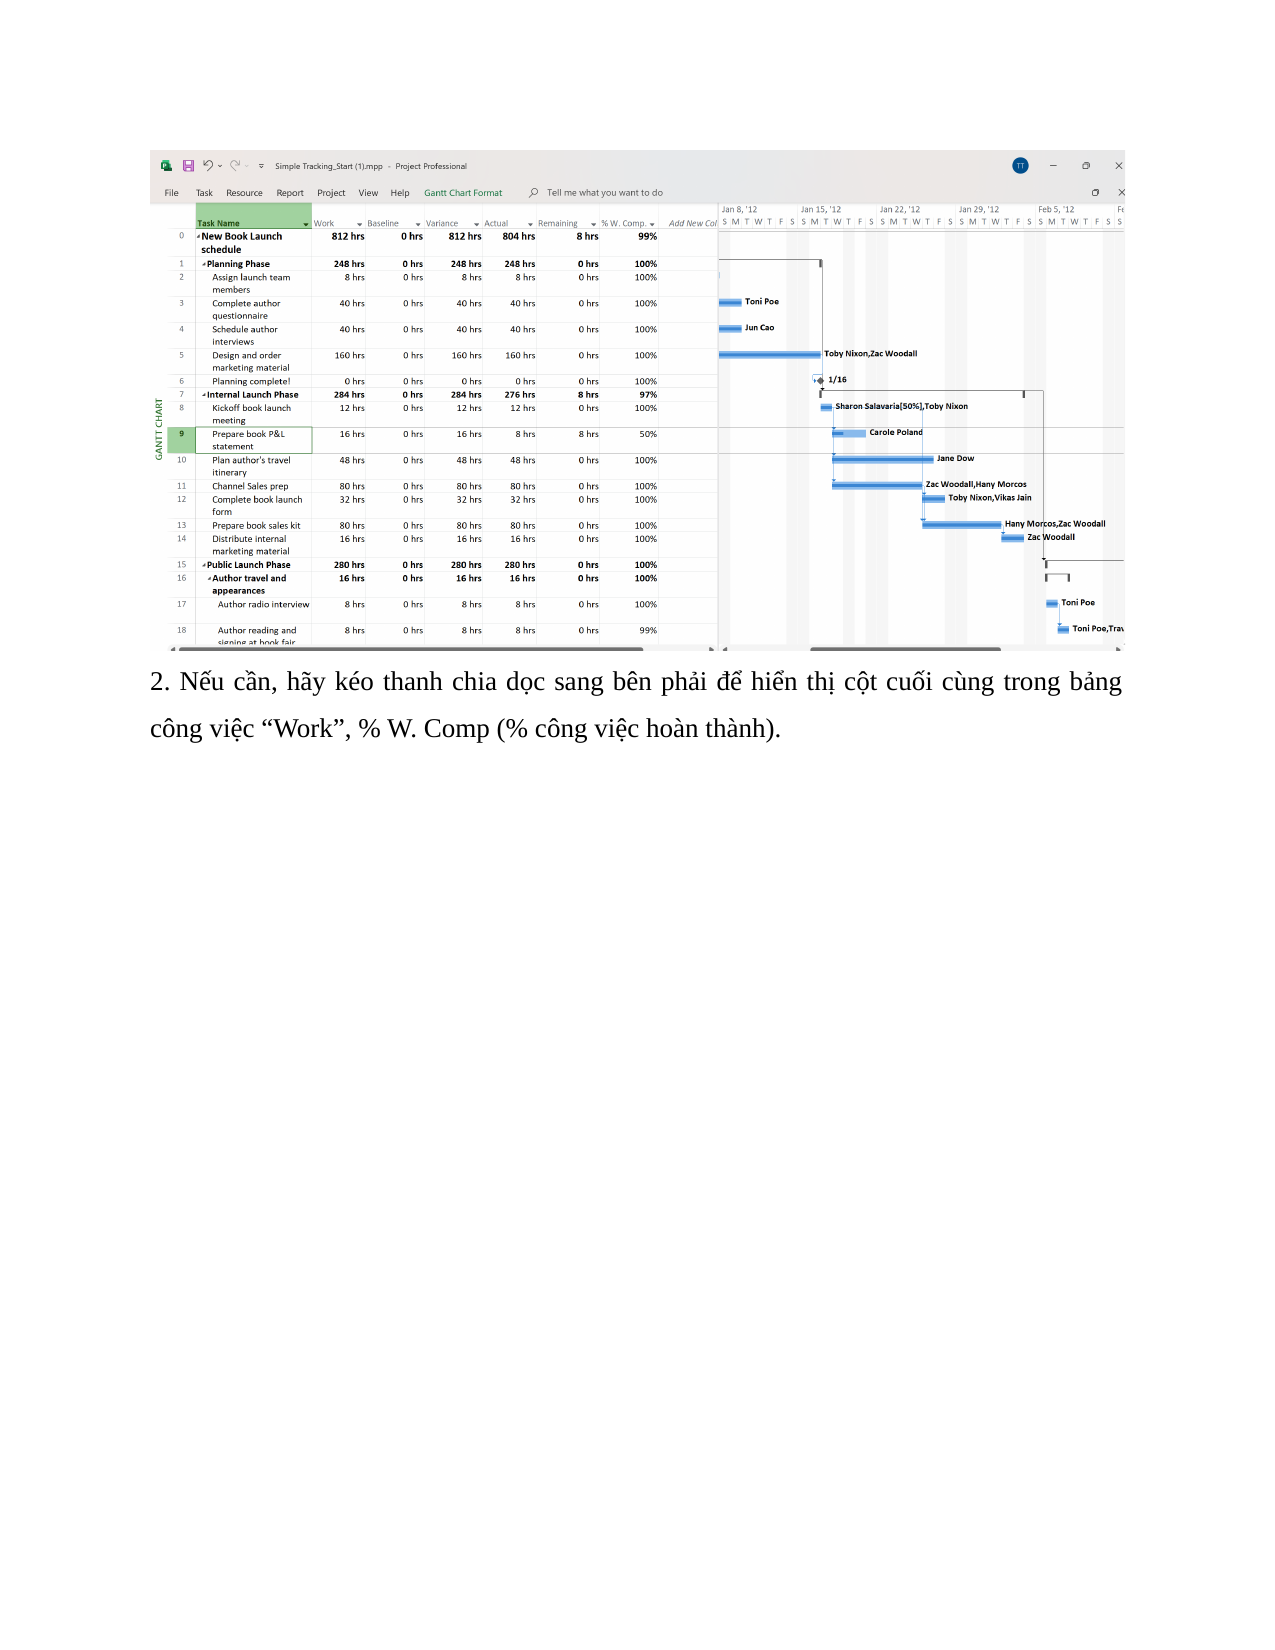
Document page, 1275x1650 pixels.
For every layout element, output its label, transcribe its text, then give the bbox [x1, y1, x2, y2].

picture [150, 150, 1125, 651]
text 2. Nếu cần, hãy kéo thanh chia dọc sang bên phải để hiển thị cột cuối cùng trong bảng công việc “Work”, % W. Comp (% công việc hoàn thành). [150, 665, 1125, 743]
